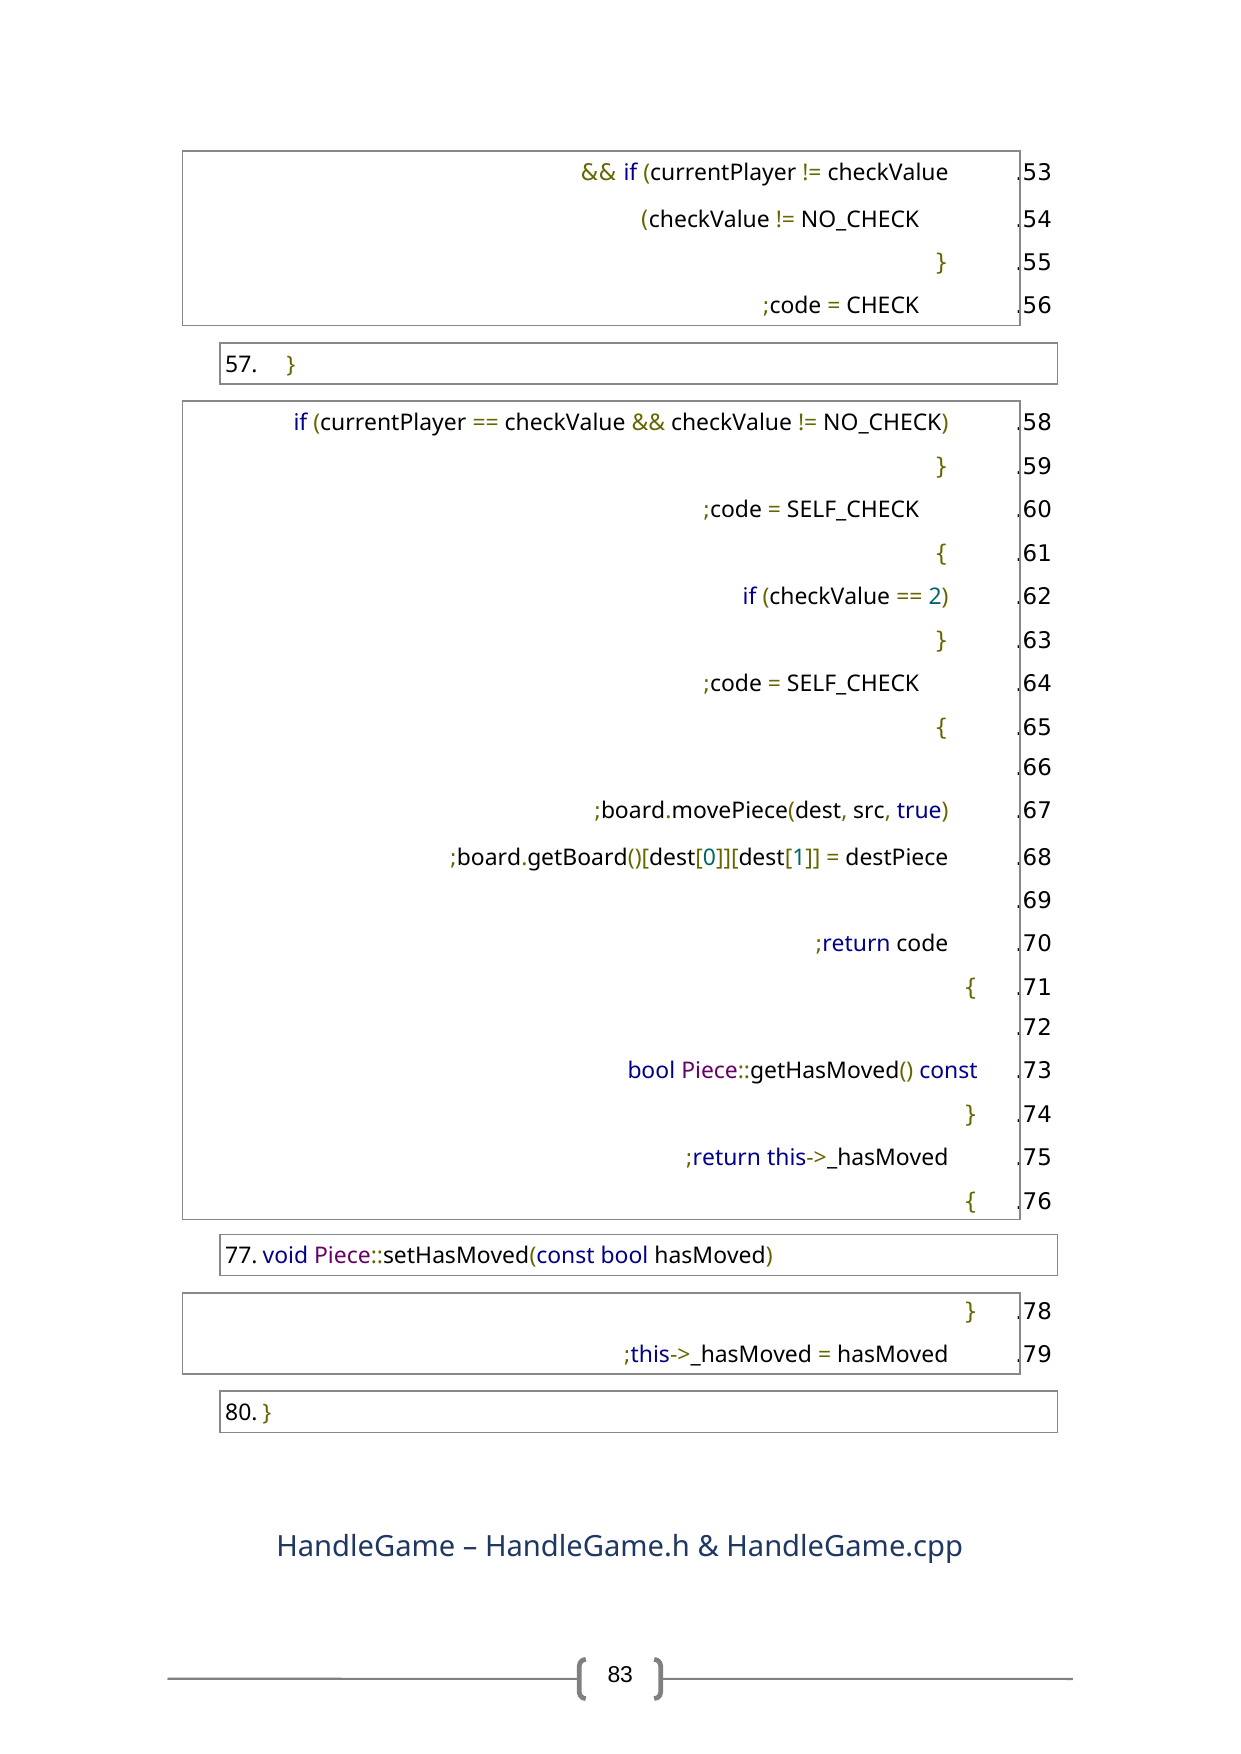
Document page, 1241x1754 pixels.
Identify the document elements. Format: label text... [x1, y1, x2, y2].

list if (currentPlayer == checkValue && checkValue != NO_CHECK) [183, 402, 1019, 437]
list } [183, 968, 1019, 1001]
list } [221, 1392, 1057, 1432]
list { [183, 244, 1019, 276]
list { [183, 447, 1019, 480]
list { [183, 621, 1019, 653]
list this->_hasMoved = hasMoved; [183, 1332, 1019, 1373]
list board.getBoard()[dest[0]][dest[1]] = destPiece; [183, 835, 1019, 872]
list void Piece::setHasMoved(const bool hasMoved) [221, 1235, 1057, 1275]
list bool Piece::getHasMoved() const [183, 1048, 1019, 1086]
list checkValue != NO_CHECK) [183, 197, 1019, 234]
list if (checkValue == 2) [183, 574, 1019, 611]
list code = CHECK; [183, 284, 1019, 325]
list board.movePiece(dest, src, true); [183, 788, 1019, 825]
list return this->_hasMoved; [183, 1135, 1019, 1172]
list } [183, 708, 1019, 740]
list return code; [183, 922, 1019, 959]
list code = SELF_CHECK; [183, 661, 1019, 698]
subtitle HandleGame – HandleGame.h & HandleGame.cpp [187, 1525, 1053, 1564]
list } [183, 1182, 1019, 1219]
list } [221, 344, 1057, 383]
list if (currentPlayer != checkValue && [183, 152, 1019, 187]
list { [183, 1294, 1019, 1324]
list { [183, 1095, 1019, 1128]
list } [183, 534, 1019, 567]
list code = SELF_CHECK; [183, 487, 1019, 524]
